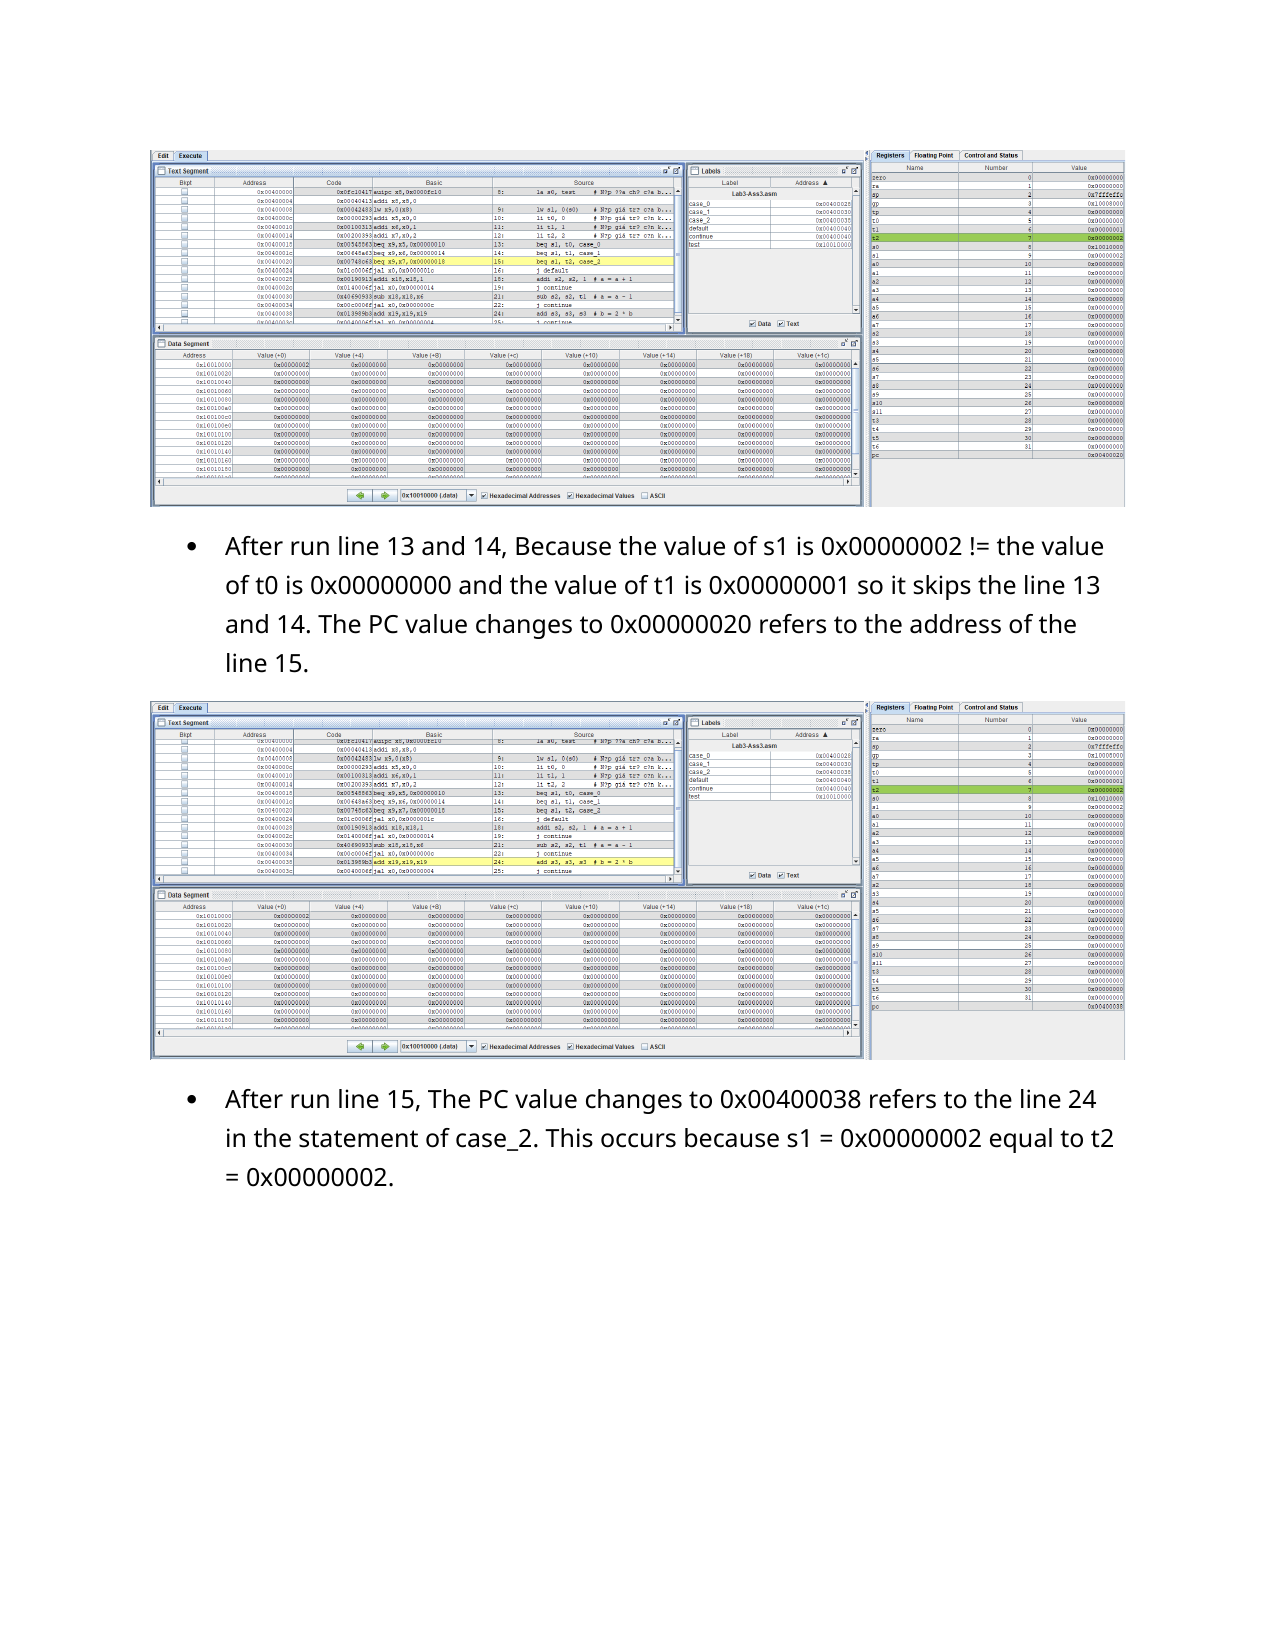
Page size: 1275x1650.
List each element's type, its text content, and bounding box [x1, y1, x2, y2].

list After run line 15, The PC value changes to 0x00400038 refers to the line 24 in the statement of case_2. This occurs because s1 = 0x00000002 equal to t2 = 0x00000002. [187, 1082, 1125, 1194]
picture [150, 701, 1125, 1060]
picture [150, 150, 1125, 507]
list After run line 13 and 14, Because the value of s1 is 0x00000002 != the value of t0 is 0x00000000 and the value of t1 is 0x00000001 so it skips the line 13 and 14. The PC value changes to 0x00000020 refers to the address of the line 15. [187, 528, 1125, 680]
